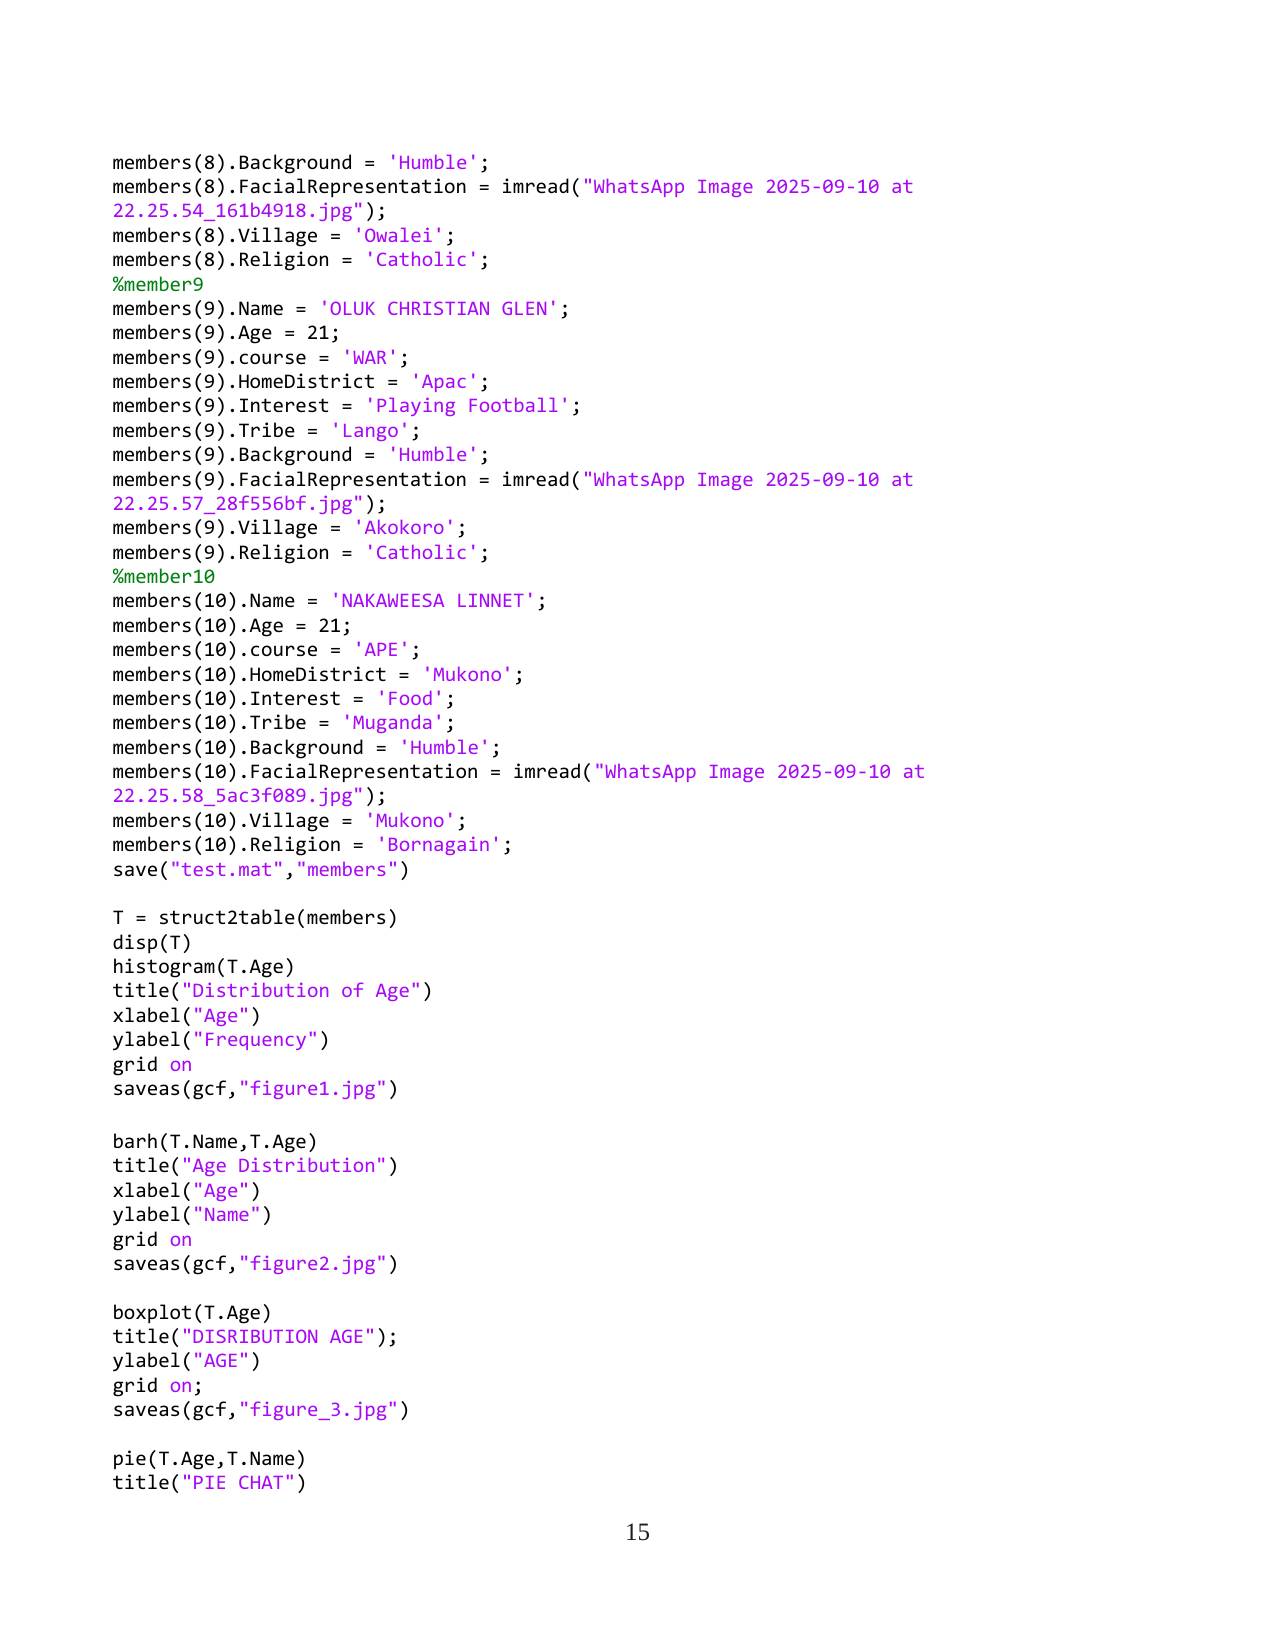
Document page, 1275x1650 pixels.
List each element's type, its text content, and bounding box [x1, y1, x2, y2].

text members(9).Village = 'Akokoro'; [112, 516, 1163, 540]
text members(10).Name = 'NAKAWEESA LINNET'; [112, 589, 1163, 613]
text xlabel("Age") [112, 1178, 1163, 1202]
text title("PIE CHAT") [112, 1471, 1163, 1495]
text members(9).Interest = 'Playing Football'; [112, 394, 1163, 418]
text members(9).FacialRepresentation = imread("WhatsApp Image 2025-09-10 at 22.25.57_28f556bf.jpg"); [112, 467, 1163, 516]
text saveas(gcf,"figure1.jpg") [112, 1076, 1163, 1101]
text grid on; [112, 1373, 1163, 1397]
text members(8).Village = 'Owalei'; [112, 223, 1163, 247]
text members(9).Name = 'OLUK CHRISTIAN GLEN'; [112, 296, 1163, 321]
text histogram(T.Age) [112, 954, 1163, 979]
text T = struct2table(members) [112, 906, 1163, 930]
text %member10 [112, 564, 1163, 589]
text members(9).course = 'WAR'; [112, 345, 1163, 369]
text grid on [112, 1052, 1163, 1076]
text members(10).Village = 'Mukono'; [112, 808, 1163, 832]
text members(10).FacialRepresentation = imread("WhatsApp Image 2025-09-10 at 22.25.58_5ac3f089.jpg"); [112, 759, 1163, 808]
text members(8).Religion = 'Catholic'; [112, 247, 1163, 272]
text disp(T) [112, 930, 1163, 954]
text saveas(gcf,"figure_3.jpg") [112, 1397, 1163, 1422]
text members(10).Tribe = 'Muganda'; [112, 711, 1163, 735]
text members(10).Religion = 'Bornagain'; [112, 832, 1163, 857]
text members(10).Interest = 'Food'; [112, 686, 1163, 711]
text members(10).Age = 21; [112, 613, 1163, 637]
text save("test.mat","members") [112, 857, 1163, 881]
text boxplot(T.Age) [112, 1300, 1163, 1324]
text members(9).Age = 21; [112, 321, 1163, 345]
text title("Distribution of Age") [112, 979, 1163, 1003]
text members(10).HomeDistrict = 'Mukono'; [112, 662, 1163, 686]
text %member9 [112, 272, 1163, 296]
text pie(T.Age,T.Name) [112, 1446, 1163, 1471]
text title("DISRIBUTION AGE"); [112, 1324, 1163, 1349]
text ylabel("Frequency") [112, 1027, 1163, 1052]
text grid on [112, 1227, 1163, 1251]
text ylabel("Name") [112, 1202, 1163, 1227]
text ylabel("AGE") [112, 1349, 1163, 1373]
text members(8).Background = 'Humble'; [112, 150, 1163, 174]
text xlabel("Age") [112, 1003, 1163, 1027]
text members(9).Religion = 'Catholic'; [112, 540, 1163, 564]
text members(9).HomeDistrict = 'Apac'; [112, 369, 1163, 394]
text members(9).Tribe = 'Lango'; [112, 418, 1163, 442]
text members(10).course = 'APE'; [112, 637, 1163, 662]
text members(9).Background = 'Humble'; [112, 442, 1163, 467]
text members(8).FacialRepresentation = imread("WhatsApp Image 2025-09-10 at 22.25.54_161b4918.jpg"); [112, 174, 1163, 223]
text members(10).Background = 'Humble'; [112, 735, 1163, 759]
text saveas(gcf,"figure2.jpg") [112, 1251, 1163, 1276]
text title("Age Distribution") [112, 1154, 1163, 1178]
text barh(T.Name,T.Age) [112, 1129, 1163, 1154]
